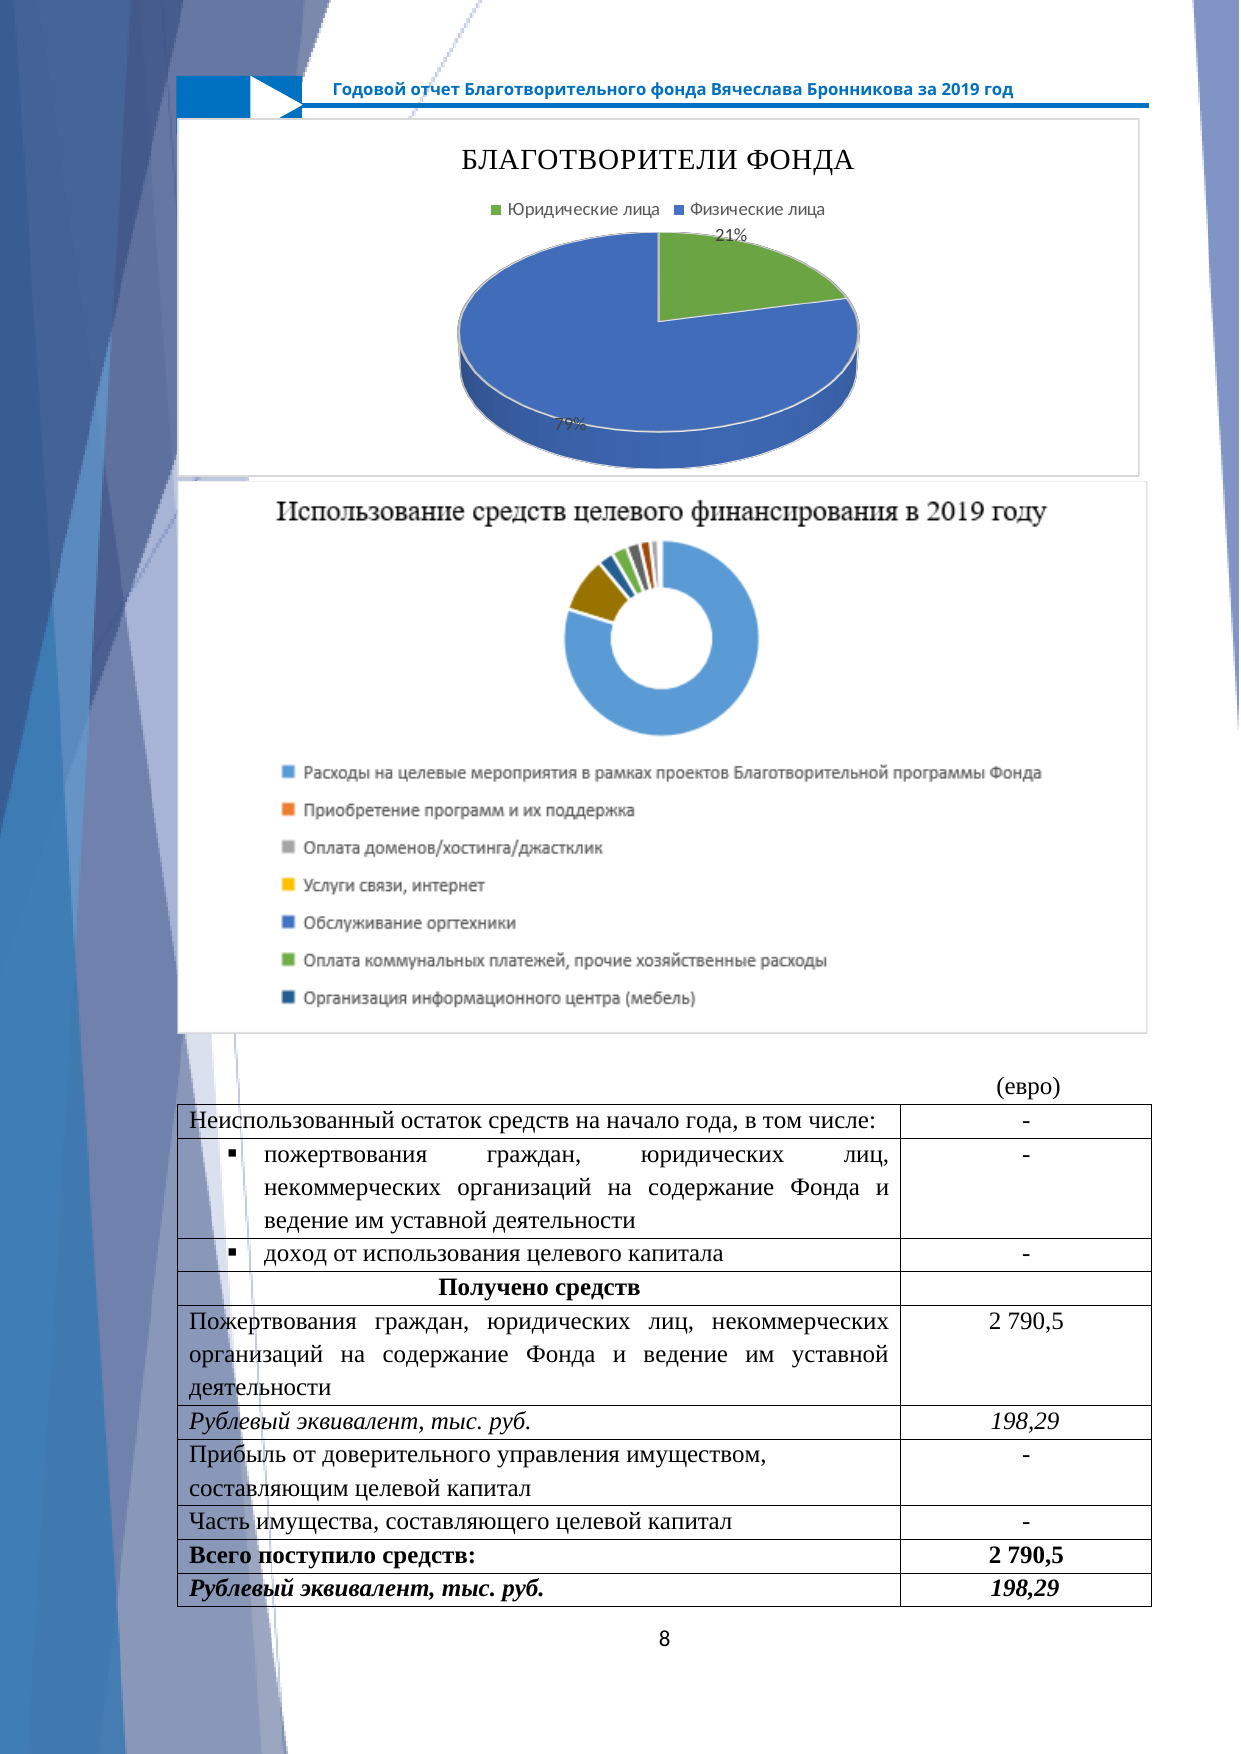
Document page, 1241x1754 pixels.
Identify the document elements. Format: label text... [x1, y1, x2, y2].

table_cell - [901, 1440, 1151, 1505]
table_cell - [901, 1139, 1151, 1237]
picture [0, 0, 1239, 1754]
table_cell Рублевый эквивалент, тыс. руб. [178, 1406, 900, 1438]
table_header Неиспользованный остаток средств на начало года, в том числе: [178, 1105, 900, 1138]
table_cell пожертвования граждан, юридических лиц, некоммерческих организаций на содержание Фонда и ведение им уставной деятельности [178, 1139, 900, 1237]
table_header - [901, 1105, 1151, 1138]
table_cell Рублевый эквивалент, тыс. руб. [178, 1574, 900, 1606]
table_cell - [901, 1239, 1151, 1271]
table_cell Пожертвования граждан, юридических лиц, некоммерческих организаций на содержание Фонда и ведение им уставной деятельности [178, 1306, 900, 1405]
table_cell Прибыль от доверительного управления имуществом, составляющим целевой капитал [178, 1440, 900, 1505]
table_cell [901, 1272, 1151, 1305]
table_cell доход от использования целевого капитала [178, 1239, 900, 1271]
table_cell Всего поступило средств: [178, 1540, 900, 1572]
table_cell - [901, 1506, 1151, 1539]
table_cell 198,29 [901, 1574, 1151, 1606]
table_cell Часть имущества, составляющего целевой капитал [178, 1506, 900, 1539]
text (евро) [177, 1038, 1152, 1100]
table_cell 2 790,5 [901, 1540, 1151, 1572]
table_cell Получено средств [178, 1272, 900, 1305]
table_cell 198,29 [901, 1406, 1151, 1438]
table_cell 2 790,5 [901, 1306, 1151, 1405]
